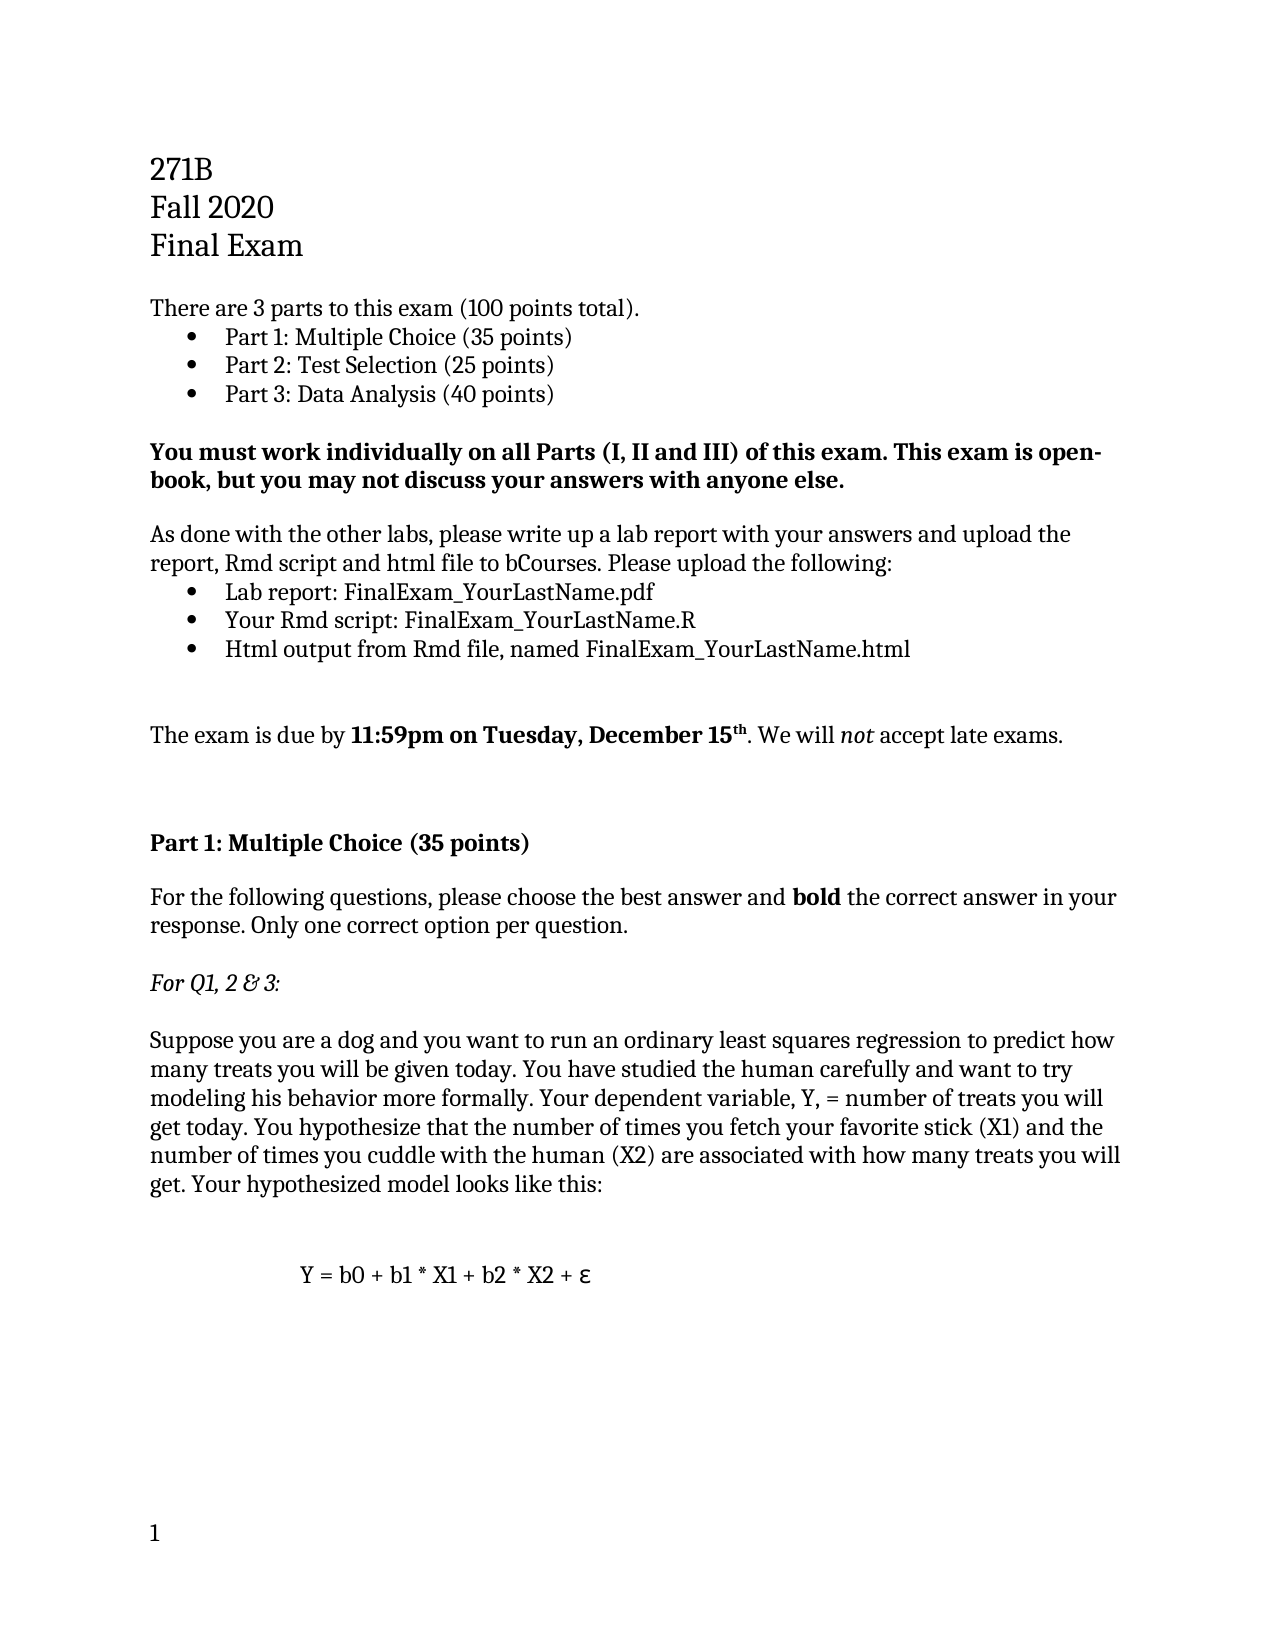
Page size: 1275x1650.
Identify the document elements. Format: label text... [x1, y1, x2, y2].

list Part 1: Multiple Choice (35 points) [187, 322, 1125, 351]
text For Q1, 2 & 3: [150, 969, 1125, 997]
list Html output from Rmd file, named FinalExam_YourLastName.html [187, 635, 1125, 664]
text As done with the other labs, please write up a lab report with your answers and upload the report, Rmd script and html file to bCourses. Please upload the following: [150, 520, 1125, 577]
text Final Exam [150, 227, 1125, 265]
text For the following questions, please choose the best answer and bold the correct answer in your response. Only one correct option per question. [150, 882, 1125, 940]
text Part 1: Multiple Choice (35 points) [150, 829, 1125, 857]
list Part 2: Test Selection (25 points) [187, 351, 1125, 380]
text Y = b0 + b1 * X1 + b2 * X2 + ε [300, 1256, 1125, 1290]
text Suppose you are a dog and you want to run an ordinary least squares regression to predict how many treats you will be given today. You have studied the human carefully and want to try modeling his behavior more formally. Your dependent variable, Y, = number of treats you will get today. You hypothesize that the number of times you fetch your favorite stick (X1) and the number of times you cuddle with the human (X2) are associated with how many treats you will get. Your hypothesized model looks like this: [150, 1026, 1125, 1199]
list Part 3: Data Analysis (40 points) [187, 380, 1125, 409]
list Your Rmd script: FinalExam_YourLastName.R [187, 606, 1125, 635]
text Fall 2020 [150, 188, 1125, 227]
text You must work individually on all Parts (I, II and III) of this exam. This exam is open-book, but you may not discuss your answers with anyone else. [150, 437, 1125, 495]
text The exam is due by 11:59pm on Tuesday, December 15th. We will not accept late exams. [150, 721, 1125, 750]
list Lab report: FinalExam_YourLastName.pdf [187, 577, 1125, 606]
text 271B [150, 150, 1125, 188]
text There are 3 parts to this exam (100 points total). [150, 294, 1125, 322]
